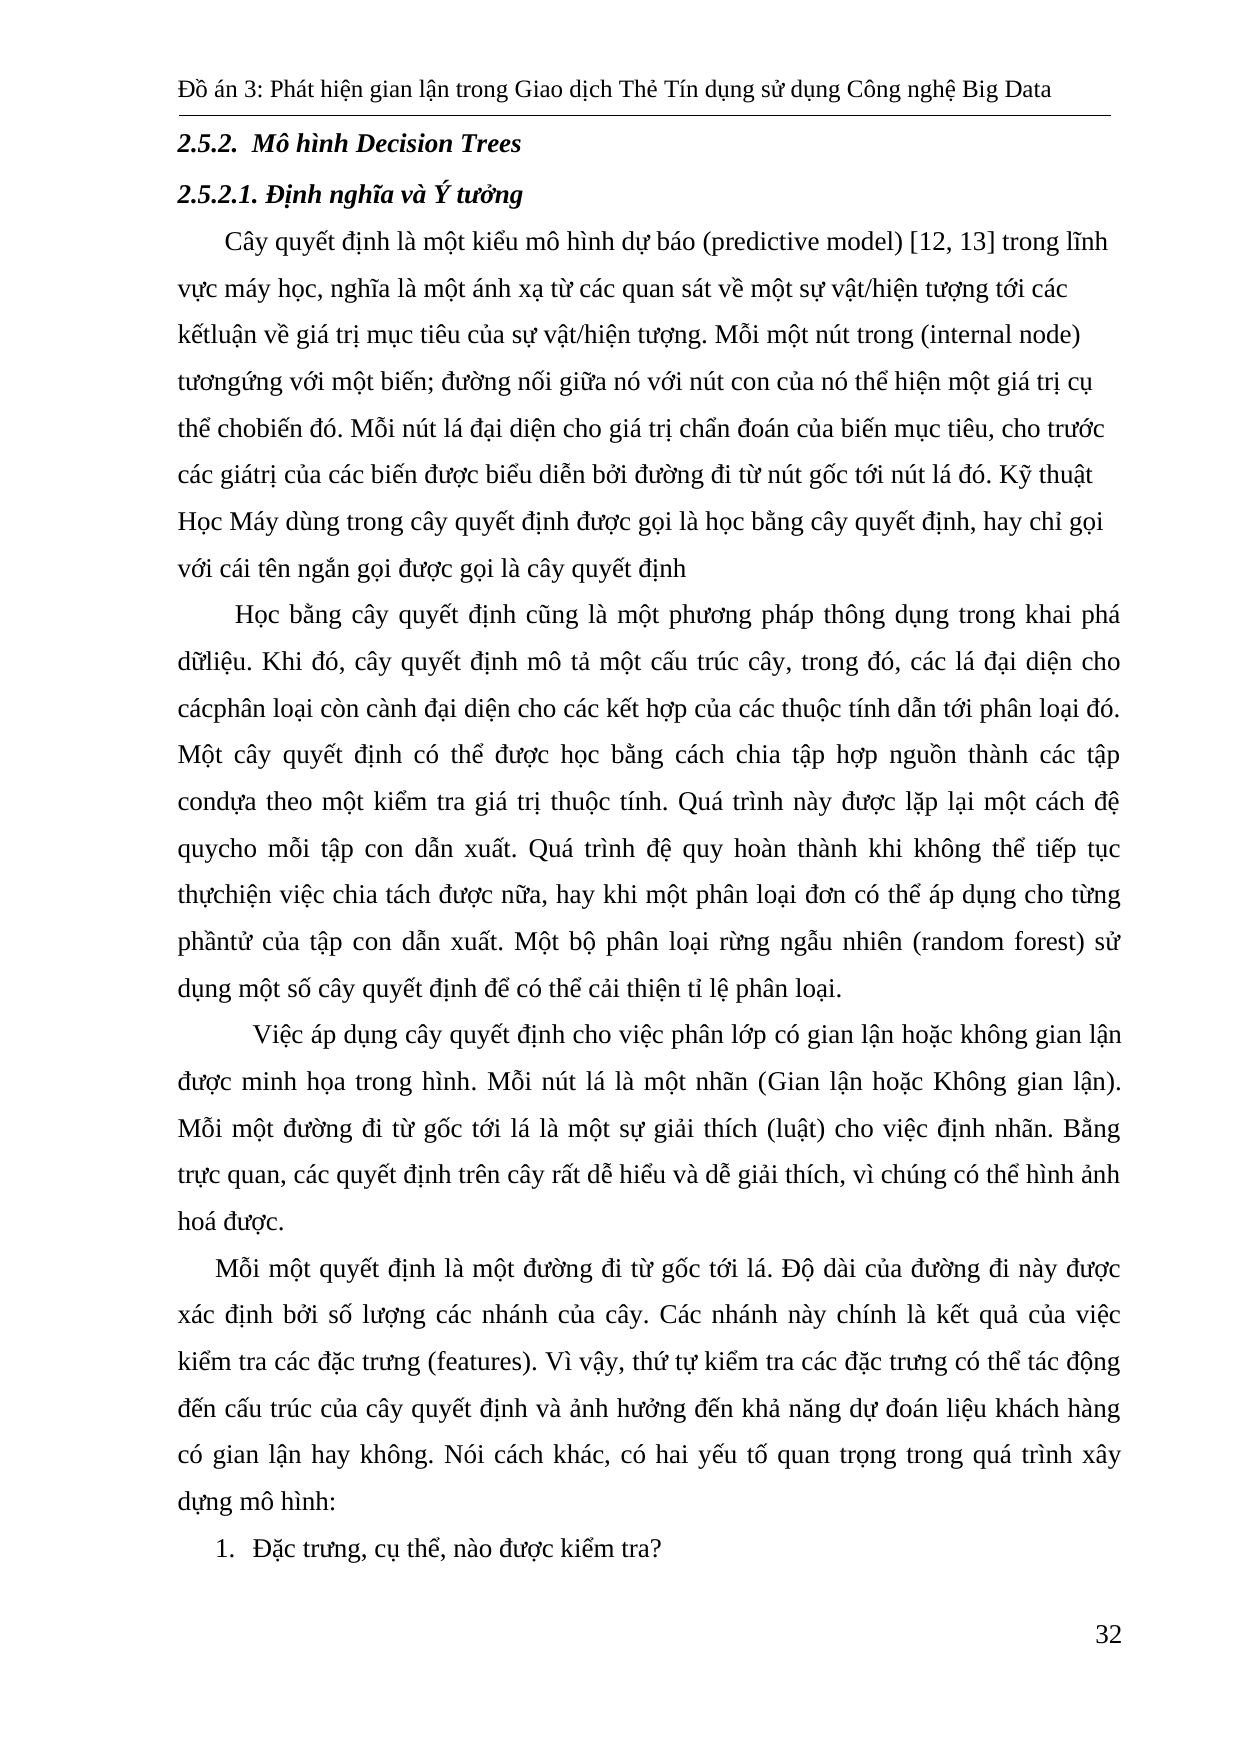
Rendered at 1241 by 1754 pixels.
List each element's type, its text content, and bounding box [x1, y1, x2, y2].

text Việc áp dụng cây quyết định cho việc phân lớp có gian lận hoặc không gian lận được minh họa trong hình. Mỗi nút lá là một nhãn (Gian lận hoặc Không gian lận). Mỗi một đường đi từ gốc tới lá là một sự giải thích (luật) cho việc định nhãn. Bằng trực quan, các quyết định trên cây rất dễ hiểu và dễ giải thích, vì chúng có thể hình ảnh hoá được. [177, 1018, 1122, 1236]
text Mỗi một quyết định là một đường đi từ gốc tới lá. Độ dài của đường đi này được xác định bởi số lượng các nhánh của cây. Các nhánh này chính là kết quả của việc kiểm tra các đặc trưng (features). Vì vậy, thứ tự kiểm tra các đặc trưng có thể tác động đến cấu trúc của cây quyết định và ảnh hưởng đến khả năng dự đoán liệu khách hàng có gian lận hay không. Nói cách khác, có hai yếu tố quan trọng trong quá trình xây dựng mô hình: [177, 1252, 1122, 1516]
text Học bằng cây quyết định cũng là một phương pháp thông dụng trong khai phá dữliệu. Khi đó, cây quyết định mô tả một cấu trúc cây, trong đó, các lá đại diện cho cácphân loại còn cành đại diện cho các kết hợp của các thuộc tính dẫn tới phân loại đó. Một cây quyết định có thể được học bằng cách chia tập hợp nguồn thành các tập condựa theo một kiểm tra giá trị thuộc tính. Quá trình này được lặp lại một cách đệ quycho mỗi tập con dẫn xuất. Quá trình đệ quy hoàn thành khi không thể tiếp tục thựchiện việc chia tách được nữa, hay khi một phân loại đơn có thể áp dụng cho từng phầntử của tập con dẫn xuất. Một bộ phân loại rừng ngẫu nhiên (random forest) sử dụng một số cây quyết định để có thể cải thiện tỉ lệ phân loại. [177, 598, 1122, 1003]
text Cây quyết định là một kiểu mô hình dự báo (predictive model) [12, 13] trong lĩnh vực máy học, nghĩa là một ánh xạ từ các quan sát về một sự vật/hiện tượng tới các kếtluận về giá trị mục tiêu của sự vật/hiện tượng. Mỗi một nút trong (internal node) tươngứng với một biến; đường nối giữa nó với nút con của nó thể hiện một giá trị cụ thể chobiến đó. Mỗi nút lá đại diện cho giá trị chẩn đoán của biến mục tiêu, cho trước các giátrị của các biến được biểu diễn bởi đường đi từ nút gốc tới nút lá đó. Kỹ thuật Học Máy dùng trong cây quyết định được gọi là học bằng cây quyết định, hay chỉ gọi với cái tên ngắn gọi được gọi là cây quyết định [177, 225, 1122, 583]
text 2.5.2.1. Định nghĩa và Ý tưởng [177, 178, 1122, 209]
list Đặc trưng, cụ thể, nào được kiểm tra? [215, 1532, 1122, 1563]
text 2.5.2. Mô hình Decision Trees [177, 128, 1122, 159]
